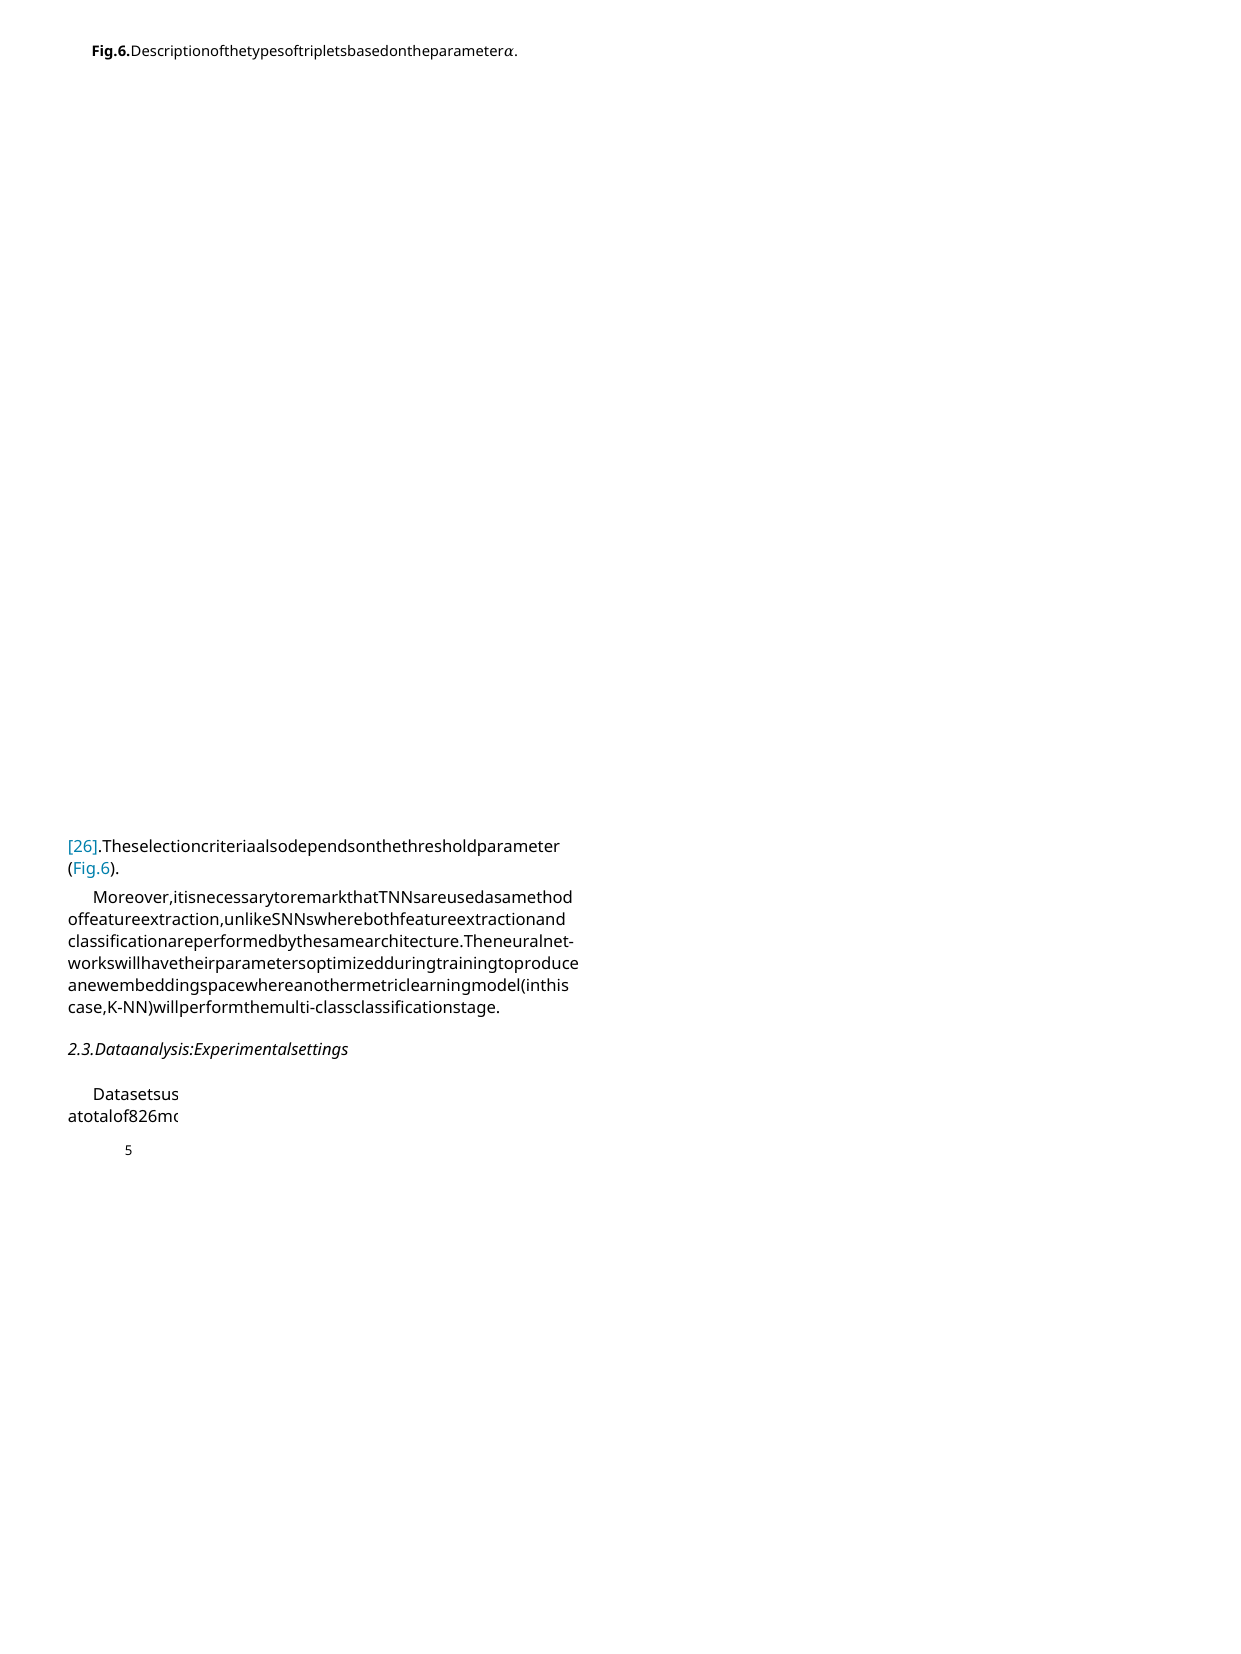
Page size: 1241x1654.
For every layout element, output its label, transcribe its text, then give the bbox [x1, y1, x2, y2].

text Fig.6.Descriptionofthetypesoftripletsbasedontheparameter𝛼. [91, 35, 1166, 62]
text 5 [79, 1136, 177, 1160]
picture [68, 840, 72, 855]
